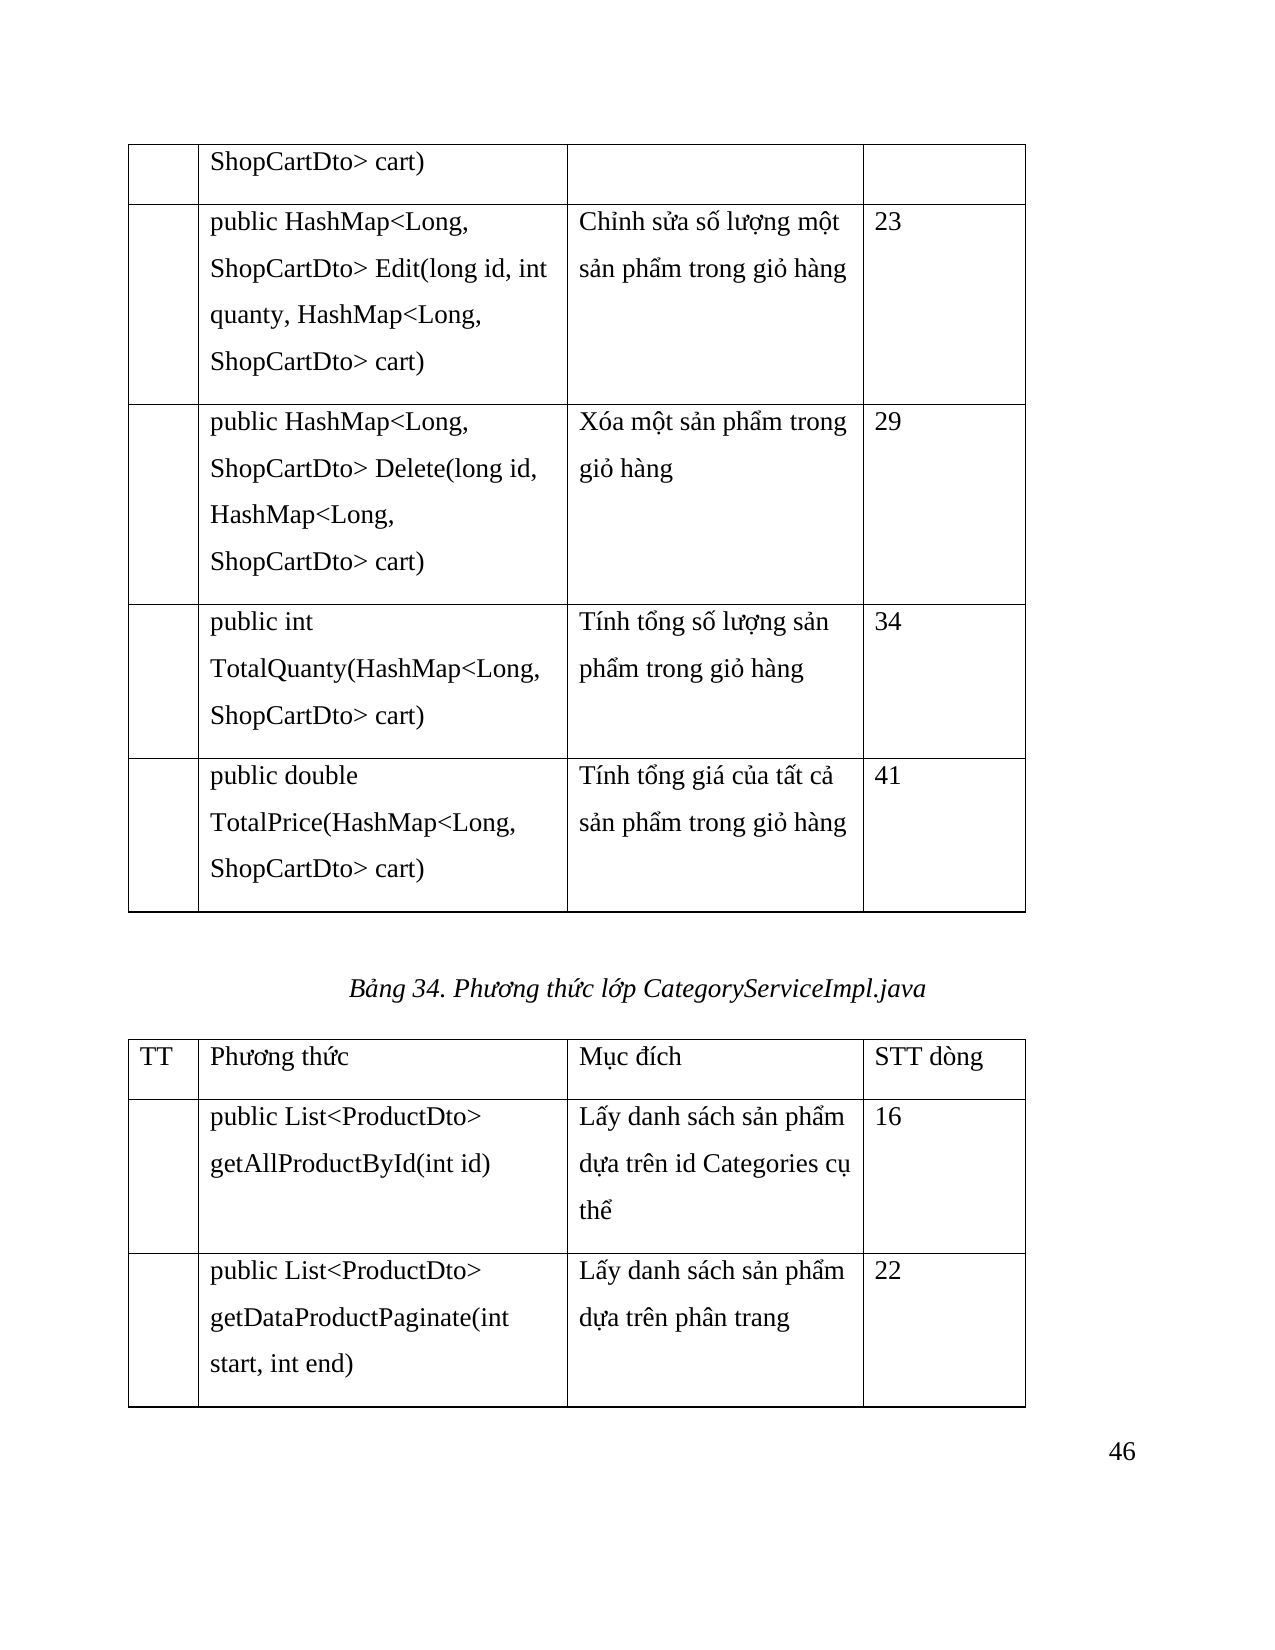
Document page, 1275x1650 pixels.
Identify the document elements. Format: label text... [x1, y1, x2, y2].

table_cell public HashMap<Long, ShopCartDto> Edit(long id, int quanty, HashMap<Long, ShopCartDto> cart) [199, 205, 567, 404]
text Bảng 34. Phương thức lớp CategoryServiceImpl.java [139, 972, 1135, 1003]
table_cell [568, 145, 863, 204]
table_cell [129, 605, 198, 758]
table_cell 23 [864, 205, 1025, 404]
table_cell 34 [864, 605, 1025, 758]
table_cell public List<ProductDto> getAllProductById(int id) [199, 1100, 567, 1253]
table_cell public List<ProductDto> getDataProductPaginate(int start, int end) [199, 1254, 567, 1406]
table_cell public int TotalQuanty(HashMap<Long, ShopCartDto> cart) [199, 605, 567, 758]
table_cell [129, 205, 198, 404]
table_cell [199, 145, 567, 204]
table_cell Lấy danh sách sản phẩm dựa trên id Categories cụ thể [568, 1100, 863, 1253]
table_cell 41 [864, 759, 1025, 911]
table_cell public double TotalPrice(HashMap<Long, ShopCartDto> cart) [199, 759, 567, 911]
table_cell [129, 145, 198, 204]
table_cell [129, 759, 198, 911]
table_cell [129, 1254, 198, 1406]
table_cell 22 [864, 1254, 1025, 1406]
table_header Mục đích [568, 1040, 863, 1099]
table_cell Tính tổng giá của tất cả sản phẩm trong giỏ hàng [568, 759, 863, 911]
table_cell Tính tổng số lượng sản phẩm trong giỏ hàng [568, 605, 863, 758]
table_cell [129, 405, 198, 604]
table_cell [129, 1100, 198, 1253]
table_cell Lấy danh sách sản phẩm dựa trên phân trang [568, 1254, 863, 1406]
table_cell Chỉnh sửa số lượng một sản phẩm trong giỏ hàng [568, 205, 863, 404]
table_cell 29 [864, 405, 1025, 604]
table_cell public HashMap<Long, ShopCartDto> Delete(long id, HashMap<Long, ShopCartDto> cart) [199, 405, 567, 604]
table_header STT dòng [864, 1040, 1025, 1099]
table_header Phương thức [199, 1040, 567, 1099]
table_header TT [129, 1040, 198, 1099]
table_cell Xóa một sản phẩm trong giỏ hàng [568, 405, 863, 604]
table_cell 16 [864, 1100, 1025, 1253]
table_cell 17 [864, 145, 1025, 204]
